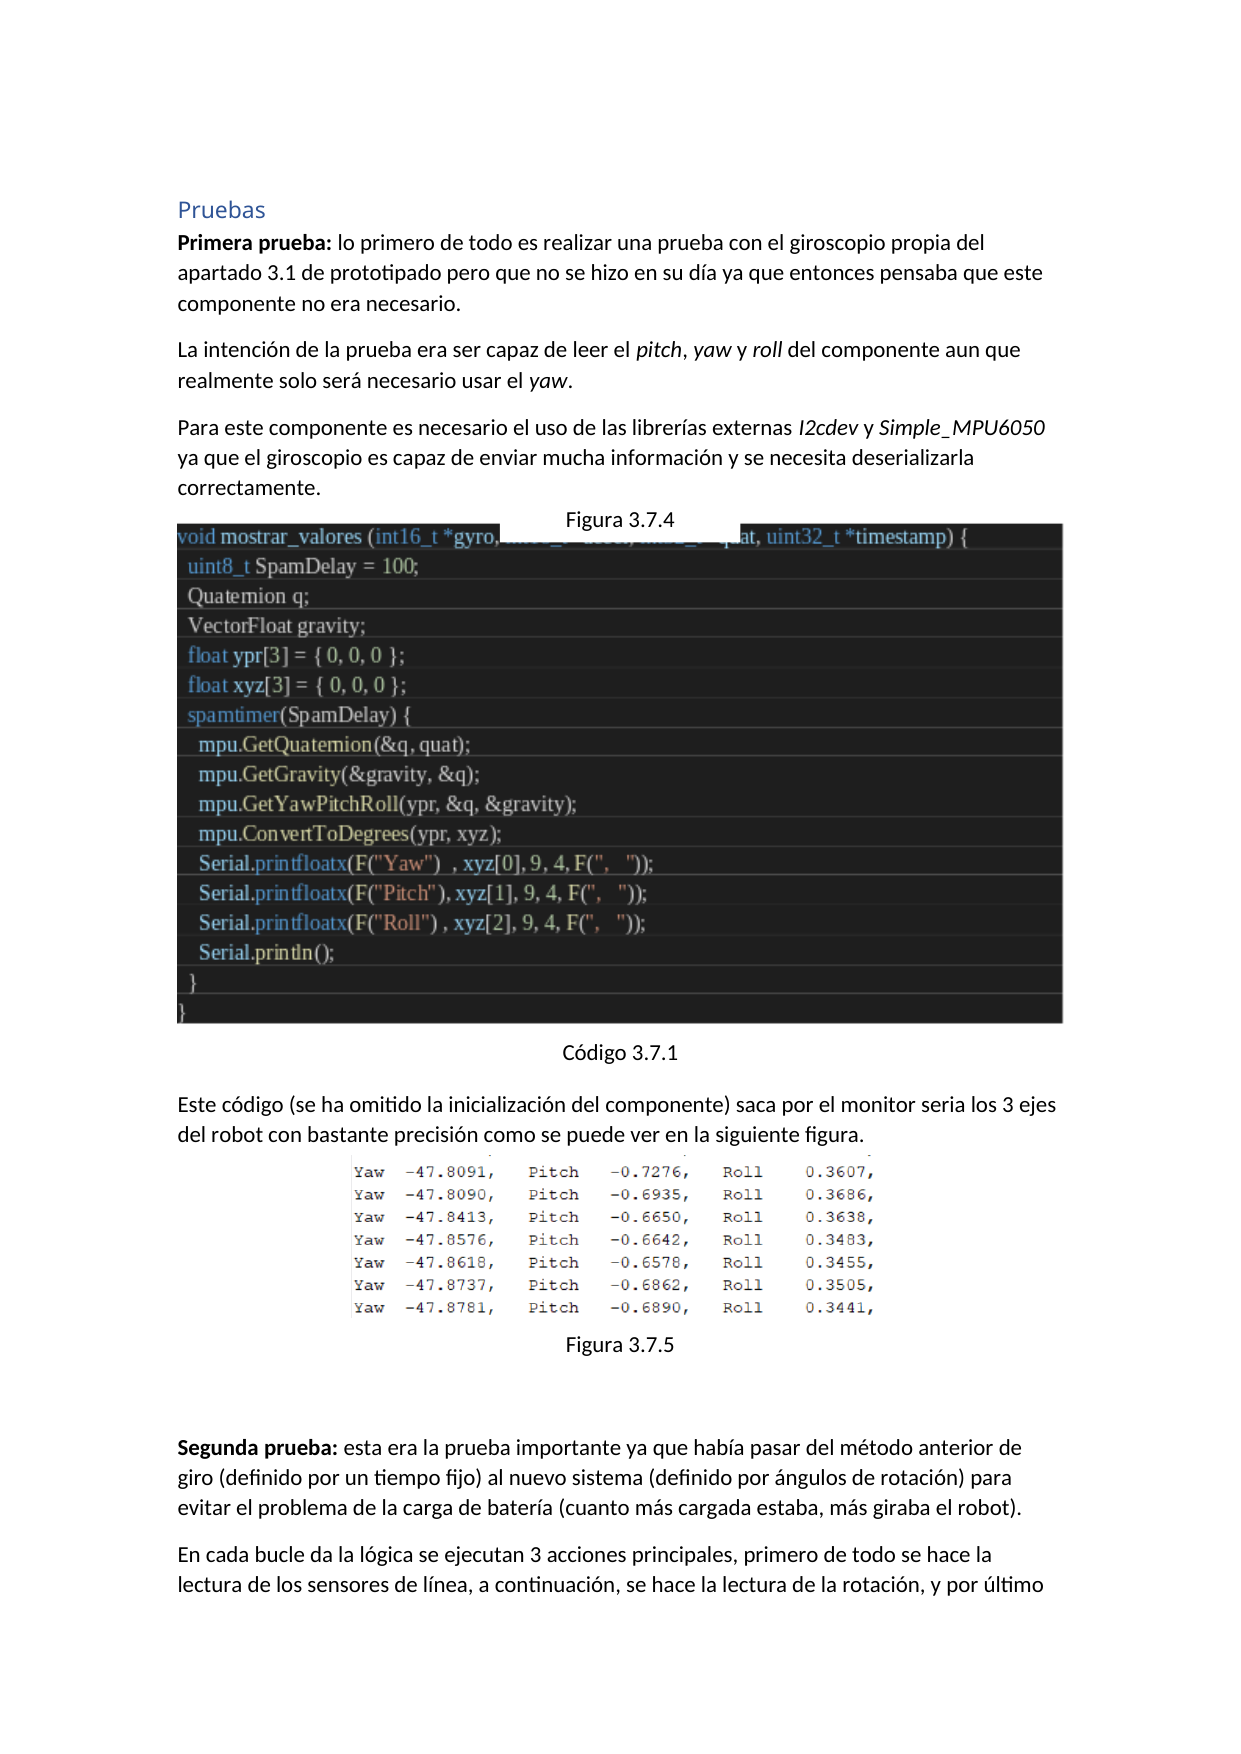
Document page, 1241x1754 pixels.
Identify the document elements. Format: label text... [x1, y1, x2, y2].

text Segunda prueba: esta era la prueba importante ya que había pasar del método anterior de giro (definido por un tiempo fijo) al nuevo sistema (definido por ángulos de rotación) para evitar el problema de la carga de batería (cuanto más cargada estaba, más giraba el robot). [177, 1433, 1063, 1521]
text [177, 1540, 1063, 1598]
text Para este componente es necesario el uso de las librerías externas I2cdev y Simple_MPU6050 ya que el giroscopio es capaz de enviar mucha información y se necesita deserializarla correctamente. [177, 413, 1063, 501]
text La intención de la prueba era ser capaz de leer el pitch, yaw y roll del componente aun que realmente solo será necesario usar el yaw. [177, 336, 1063, 394]
picture [351, 1155, 889, 1318]
text Pruebas [177, 194, 1063, 226]
text Este código (se ha omitido la inicialización del componente) saca por el monitor seria los 3 ejes del robot con bastante precisión como se puede ver en la siguiente figura. [177, 1090, 1063, 1148]
text Primera prueba: lo primero de todo es realizar una prueba con el giroscopio propia del apartado 3.1 de prototipado pero que no se hizo en su día ya que entonces pensaba que este componente no era necesario. [177, 228, 1063, 317]
